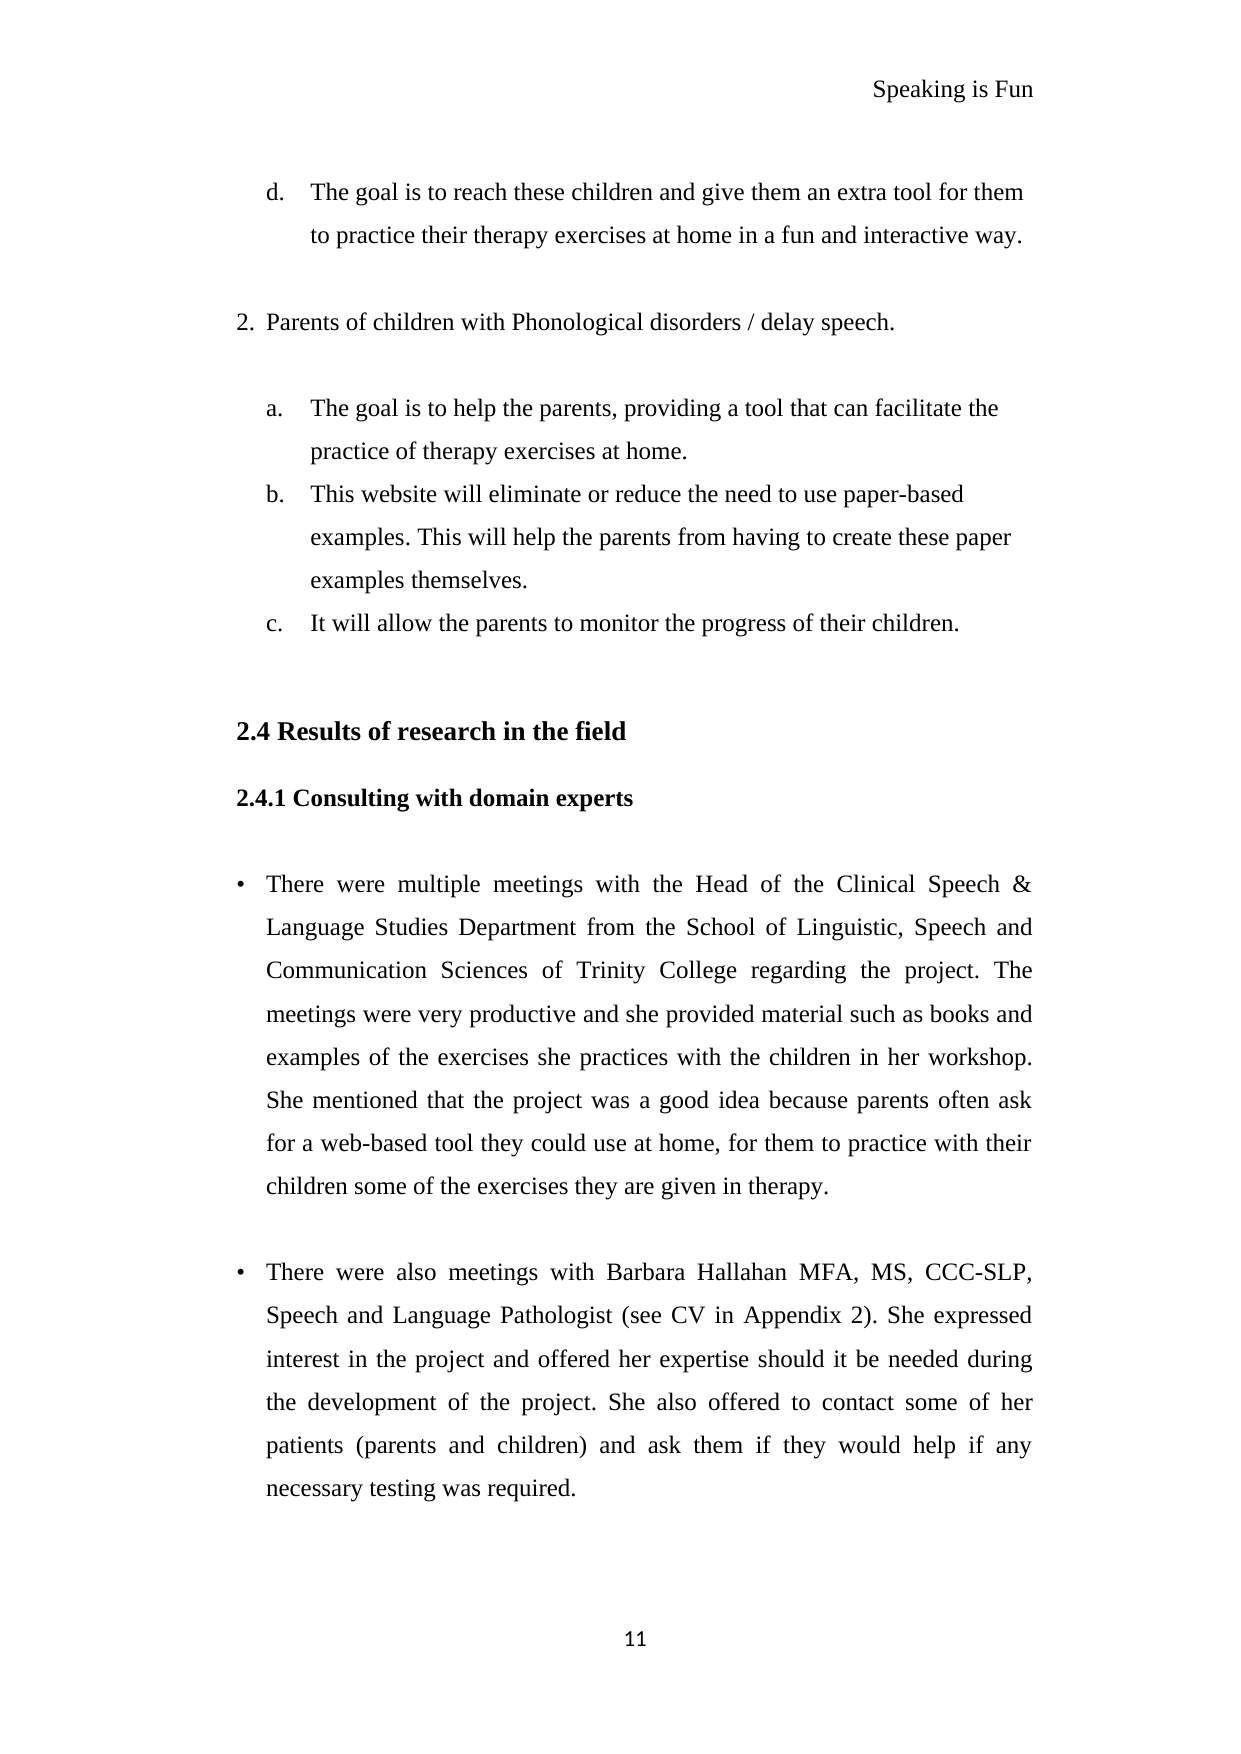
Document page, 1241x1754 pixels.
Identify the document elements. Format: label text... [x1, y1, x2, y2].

list It will allow the parents to monitor the progress of their children. [266, 608, 1033, 637]
list The goal is to reach these children and give them an extra tool for them to practice their therapy exercises at home in a fun and interactive way. [266, 177, 1033, 249]
list This website will eliminate or reduce the need to use paper-based examples. This will help the parents from having to create these paper examples themselves. [266, 479, 1033, 594]
list The goal is to help the parents, providing a tool that can facilitate the practice of therapy exercises at home. [266, 393, 1033, 465]
subtitle 2.4.1 Consulting with domain experts [236, 783, 1033, 812]
list Parents of children with Phonological disorders / delay speech. [236, 307, 1033, 335]
list There were multiple meetings with the Head of the Clinical Speech & Language Studies Department from the School of Linguistic, Speech and Communication Sciences of Trinity College regarding the project. The meetings were very productive and she provided material such as books and examples of the exercises she practices with the children in her workshop. She mentioned that the project was a good idea because parents often ask for a web-based tool they could use at home, for them to practice with their children some of the exercises they are given in therapy. [236, 869, 1033, 1200]
subtitle 2.4 Results of research in the field [236, 716, 1033, 747]
list There were also meetings with Barbara Hallahan MFA, MS, CCC-SLP, Speech and Language Pathologist (see CV in Appendix 2). She expressed interest in the project and offered her expertise should it be needed during the development of the project. She also offered to contact some of her patients (parents and children) and ask them if they would help if any necessary testing was required. [236, 1257, 1033, 1502]
